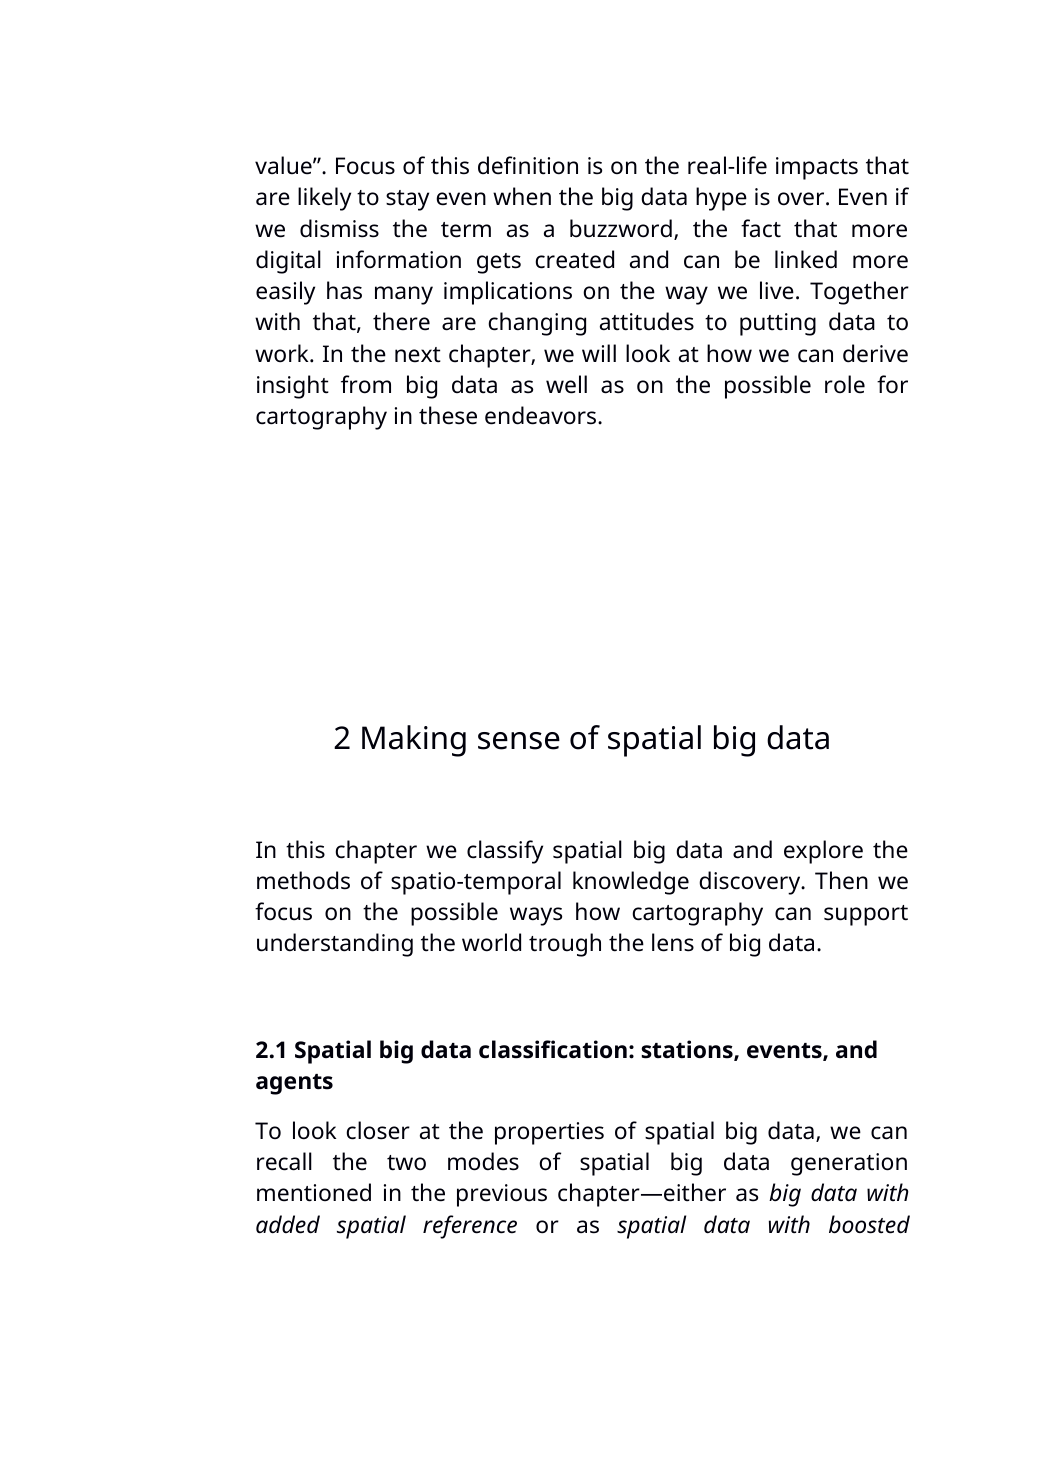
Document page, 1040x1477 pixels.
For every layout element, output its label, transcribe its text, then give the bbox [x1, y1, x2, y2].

text In this chapter we classify spatial big data and explore the methods of spatio-temporal knowledge discovery. Then we focus on the possible ways how cartography can support understanding the world trough the lens of big data. [255, 833, 910, 958]
subtitle 2 Making sense of spatial big data [255, 716, 910, 758]
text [255, 1115, 910, 1240]
subtitle 2.1 Spatial big data classification: stations, events, and agents [255, 1033, 910, 1096]
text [255, 150, 910, 431]
